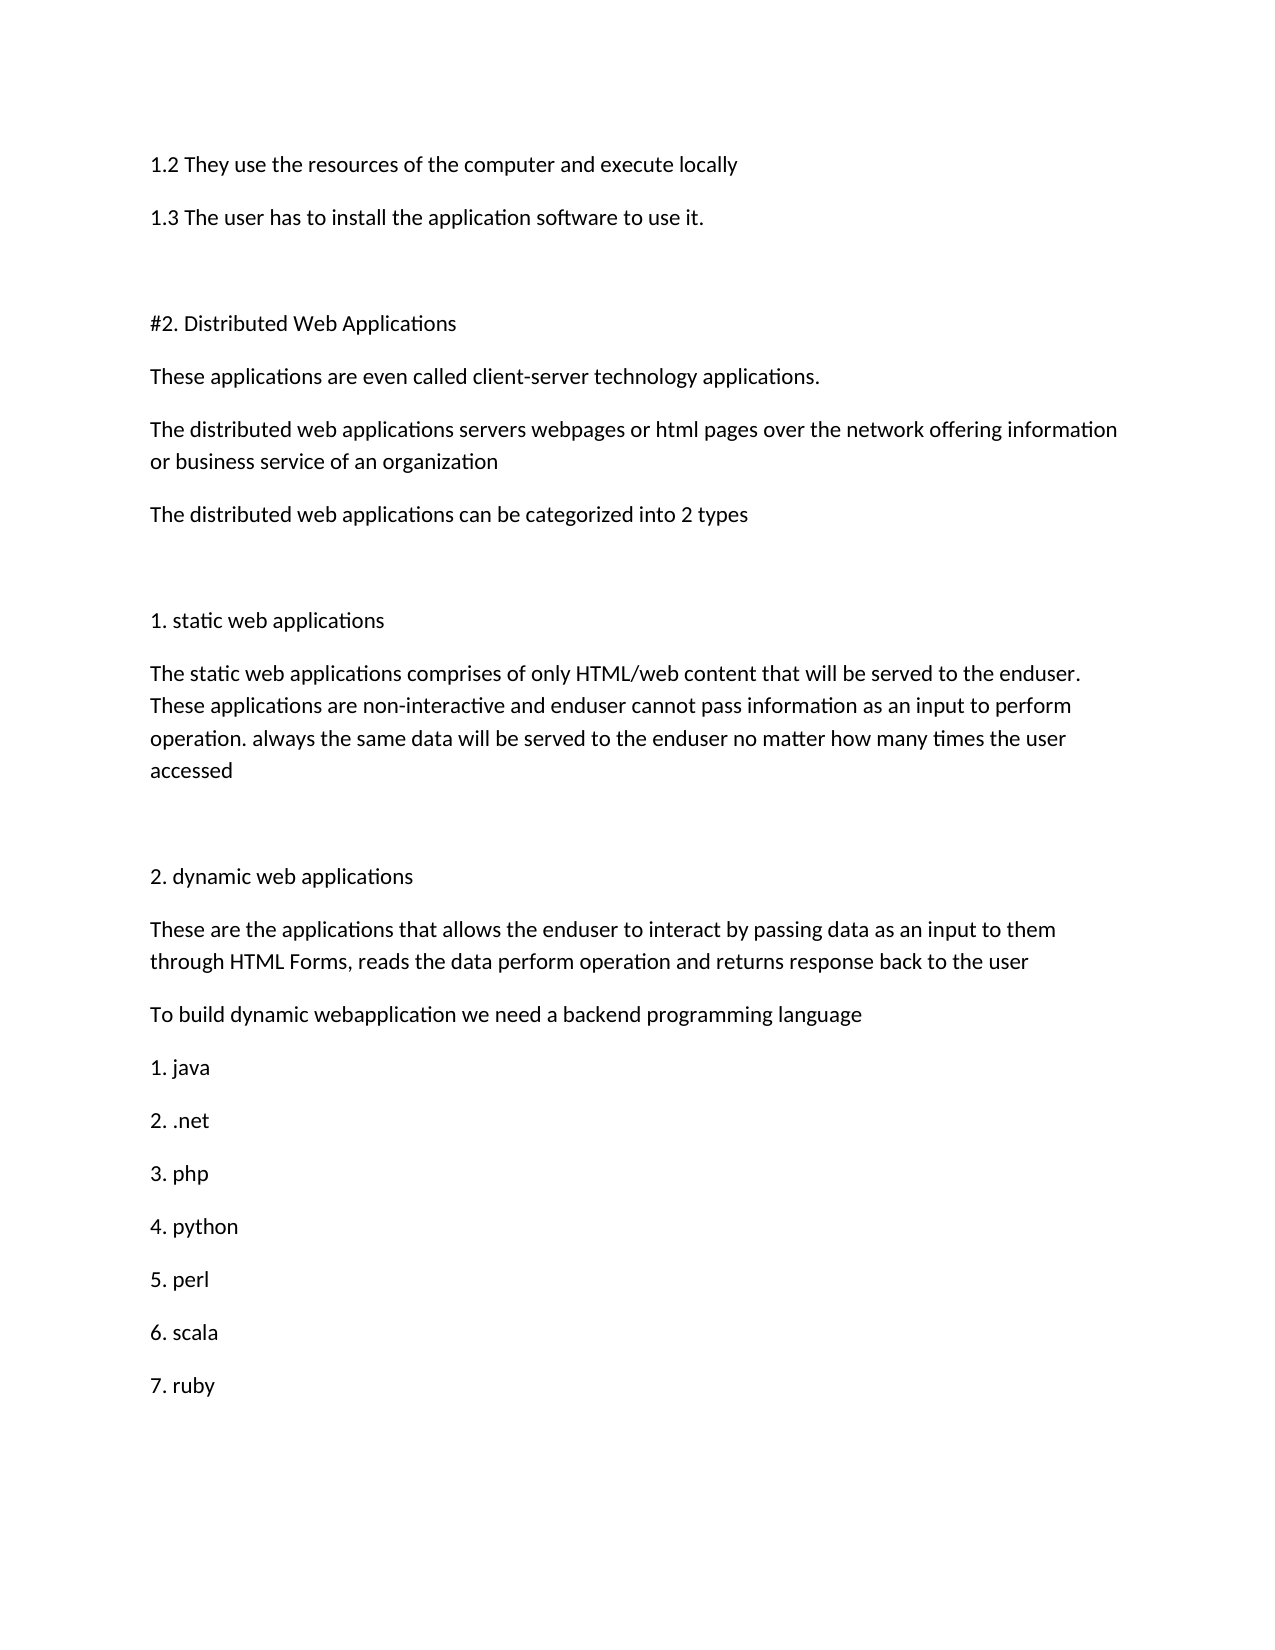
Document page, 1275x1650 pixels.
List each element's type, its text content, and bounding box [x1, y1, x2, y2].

text #2. Distributed Web Applications [150, 309, 1125, 337]
text 5. perl [150, 1265, 1125, 1293]
text 1. static web applications [150, 606, 1125, 634]
text 2. dynamic web applications [150, 862, 1125, 890]
text 7. ruby [150, 1371, 1125, 1399]
text To build dynamic webapplication we need a backend programming language [150, 1000, 1125, 1028]
text These applications are even called client-server technology applications. [150, 362, 1125, 390]
text 3. php [150, 1159, 1125, 1187]
text These are the applications that allows the enduser to interact by passing data as an input to them through HTML Forms, reads the data perform operation and returns response back to the user [150, 915, 1125, 975]
text 1.2 They use the resources of the computer and execute locally [150, 150, 1125, 178]
text The distributed web applications servers webpages or html pages over the network offering information or business service of an organization [150, 415, 1125, 475]
text The distributed web applications can be categorized into 2 types [150, 500, 1125, 528]
text 1. java [150, 1053, 1125, 1081]
text 2. .net [150, 1106, 1125, 1134]
text The static web applications comprises of only HTML/web content that will be served to the enduser. These applications are non-interactive and enduser cannot pass information as an input to perform operation. always the same data will be served to the enduser no matter how many times the user accessed [150, 659, 1125, 784]
text 4. python [150, 1212, 1125, 1240]
text 6. scala [150, 1318, 1125, 1346]
text 1.3 The user has to install the application software to use it. [150, 203, 1125, 231]
